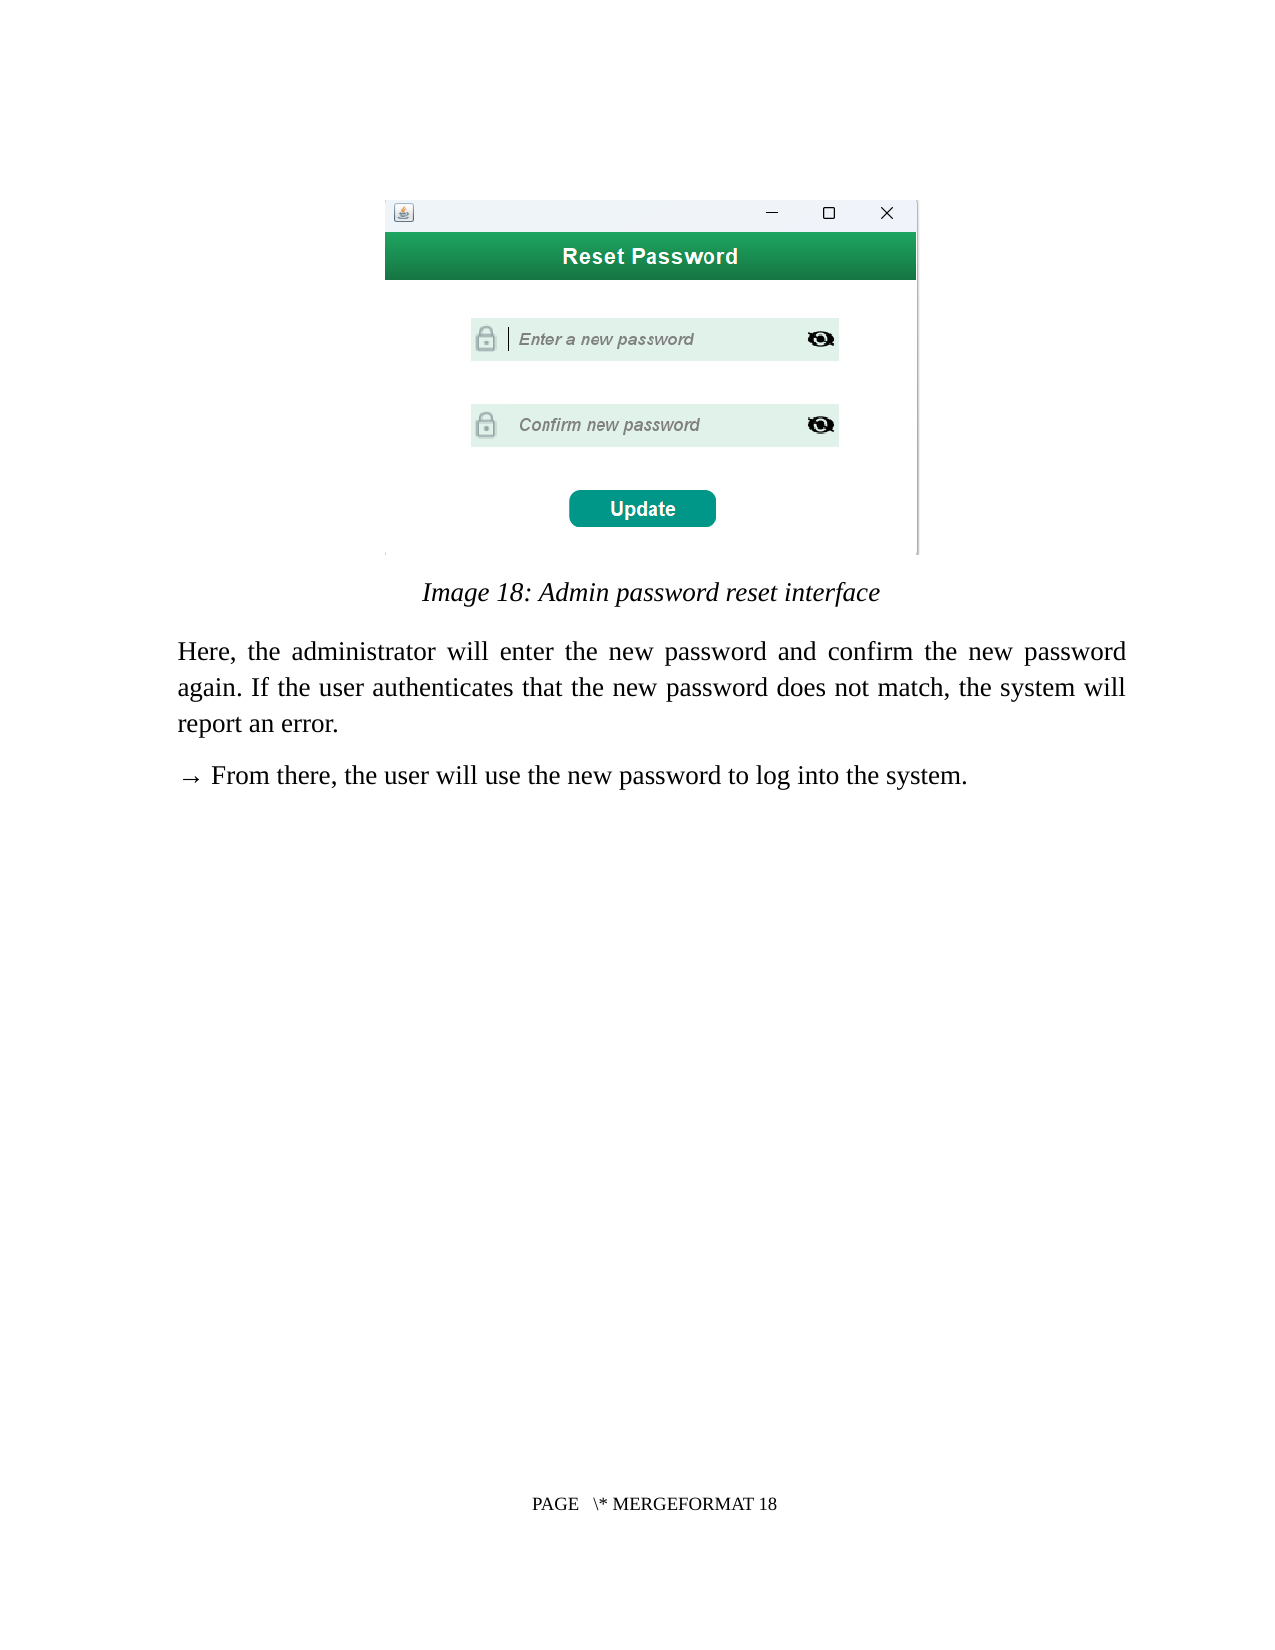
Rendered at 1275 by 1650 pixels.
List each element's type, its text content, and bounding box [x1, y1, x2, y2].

text Image 18: Admin password reset interface [177, 576, 1127, 607]
picture [385, 200, 920, 555]
text → From there, the user will use the new password to log into the system. [177, 759, 1127, 791]
text Here, the administrator will enter the new password and confirm the new password again. If the user authenticates that the new password does not match, the system will report an error. [177, 636, 1127, 738]
